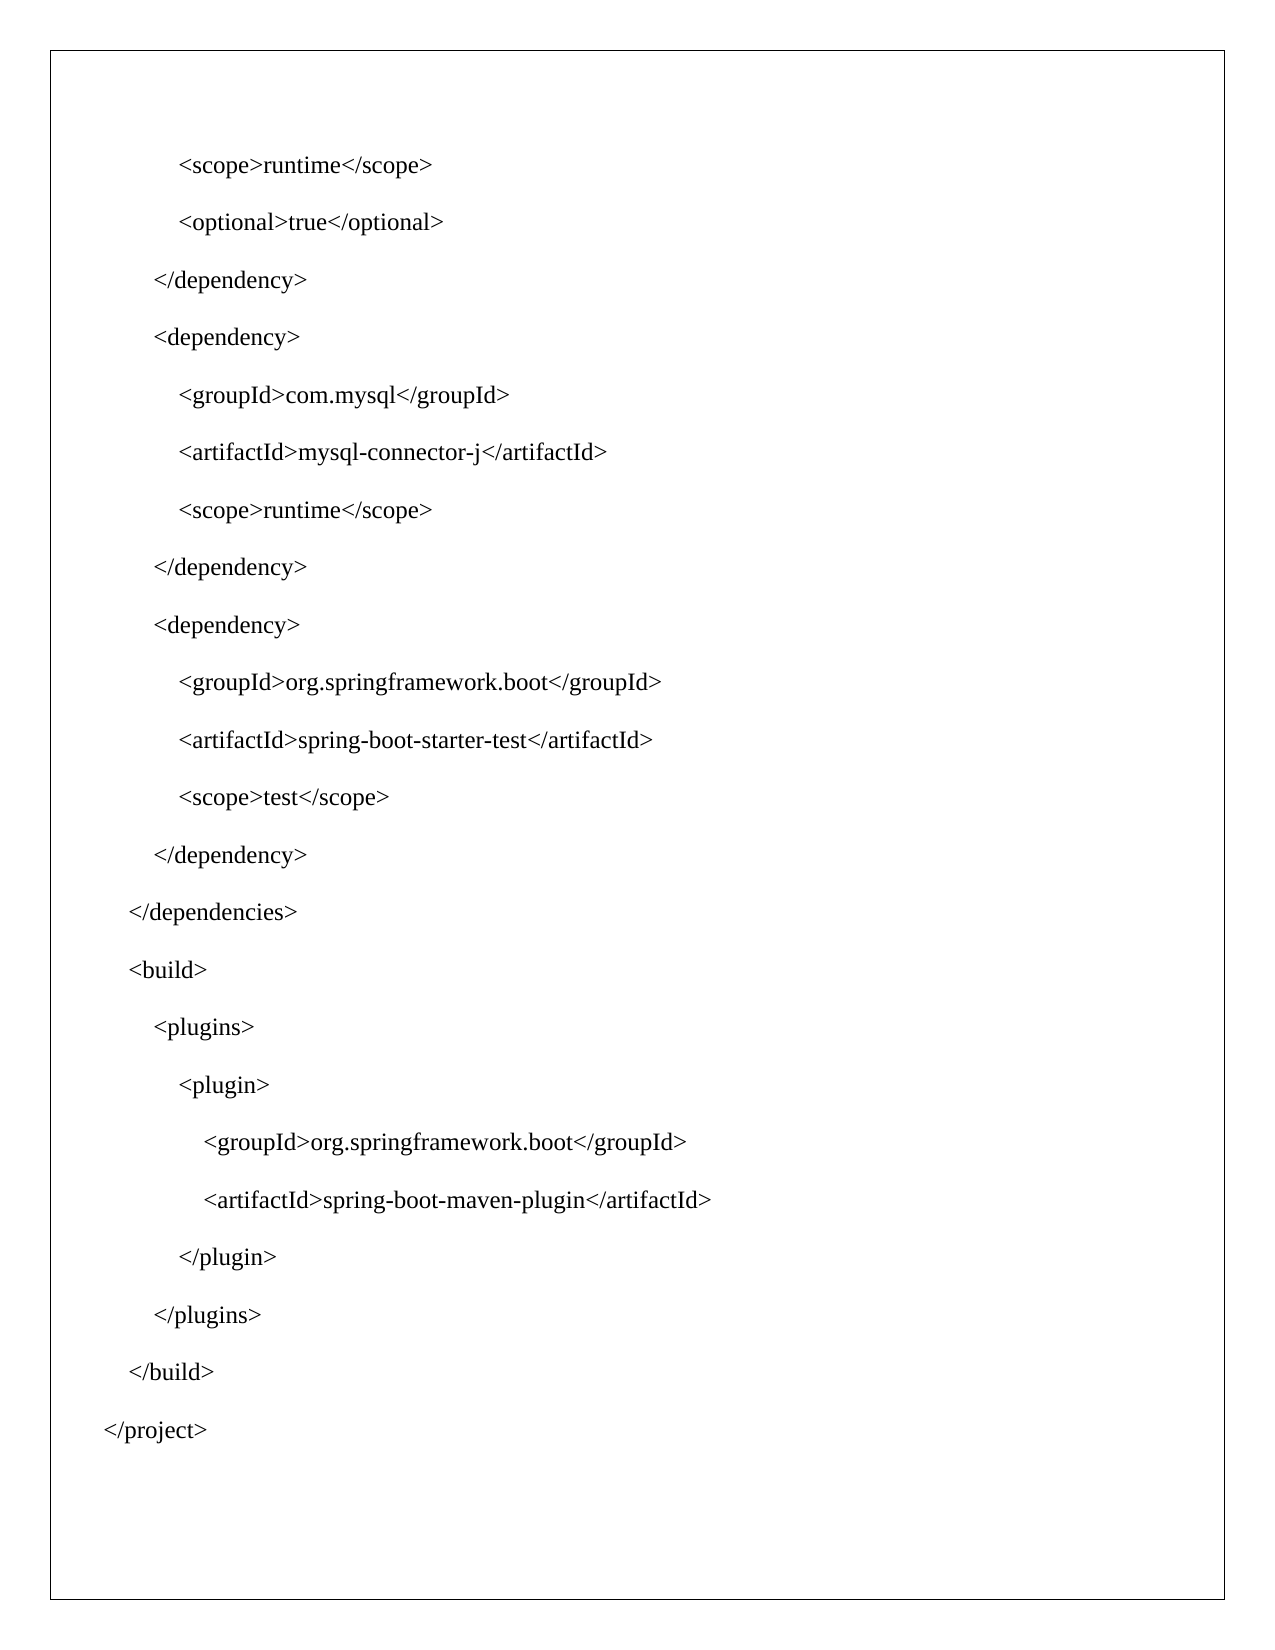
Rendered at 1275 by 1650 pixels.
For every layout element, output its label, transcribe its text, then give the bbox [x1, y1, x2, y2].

text </dependency> [103, 840, 1181, 869]
text <optional>true</optional> [103, 207, 1181, 236]
text <groupId>org.springframework.boot</groupId> [103, 667, 1181, 696]
text <plugins> [103, 1012, 1181, 1041]
text <dependency> [103, 610, 1181, 639]
text <groupId>org.springframework.boot</groupId> [103, 1127, 1181, 1156]
text </dependency> [103, 265, 1181, 294]
text </plugin> [103, 1242, 1181, 1271]
text <plugin> [103, 1070, 1181, 1099]
text <artifactId>spring-boot-maven-plugin</artifactId> [103, 1185, 1181, 1214]
text <scope>test</scope> [103, 782, 1181, 811]
text </project> [103, 1415, 1181, 1444]
text <dependency> [103, 322, 1181, 351]
text <scope>runtime</scope> [103, 495, 1181, 524]
text <scope>runtime</scope> [103, 150, 1181, 179]
text </plugins> [103, 1300, 1181, 1329]
text <artifactId>spring-boot-starter-test</artifactId> [103, 725, 1181, 754]
text </dependencies> [103, 897, 1181, 926]
text </dependency> [103, 552, 1181, 581]
text </build> [103, 1357, 1181, 1386]
text <build> [103, 955, 1181, 984]
text <groupId>com.mysql</groupId> [103, 380, 1181, 409]
text <artifactId>mysql-connector-j</artifactId> [103, 437, 1181, 466]
